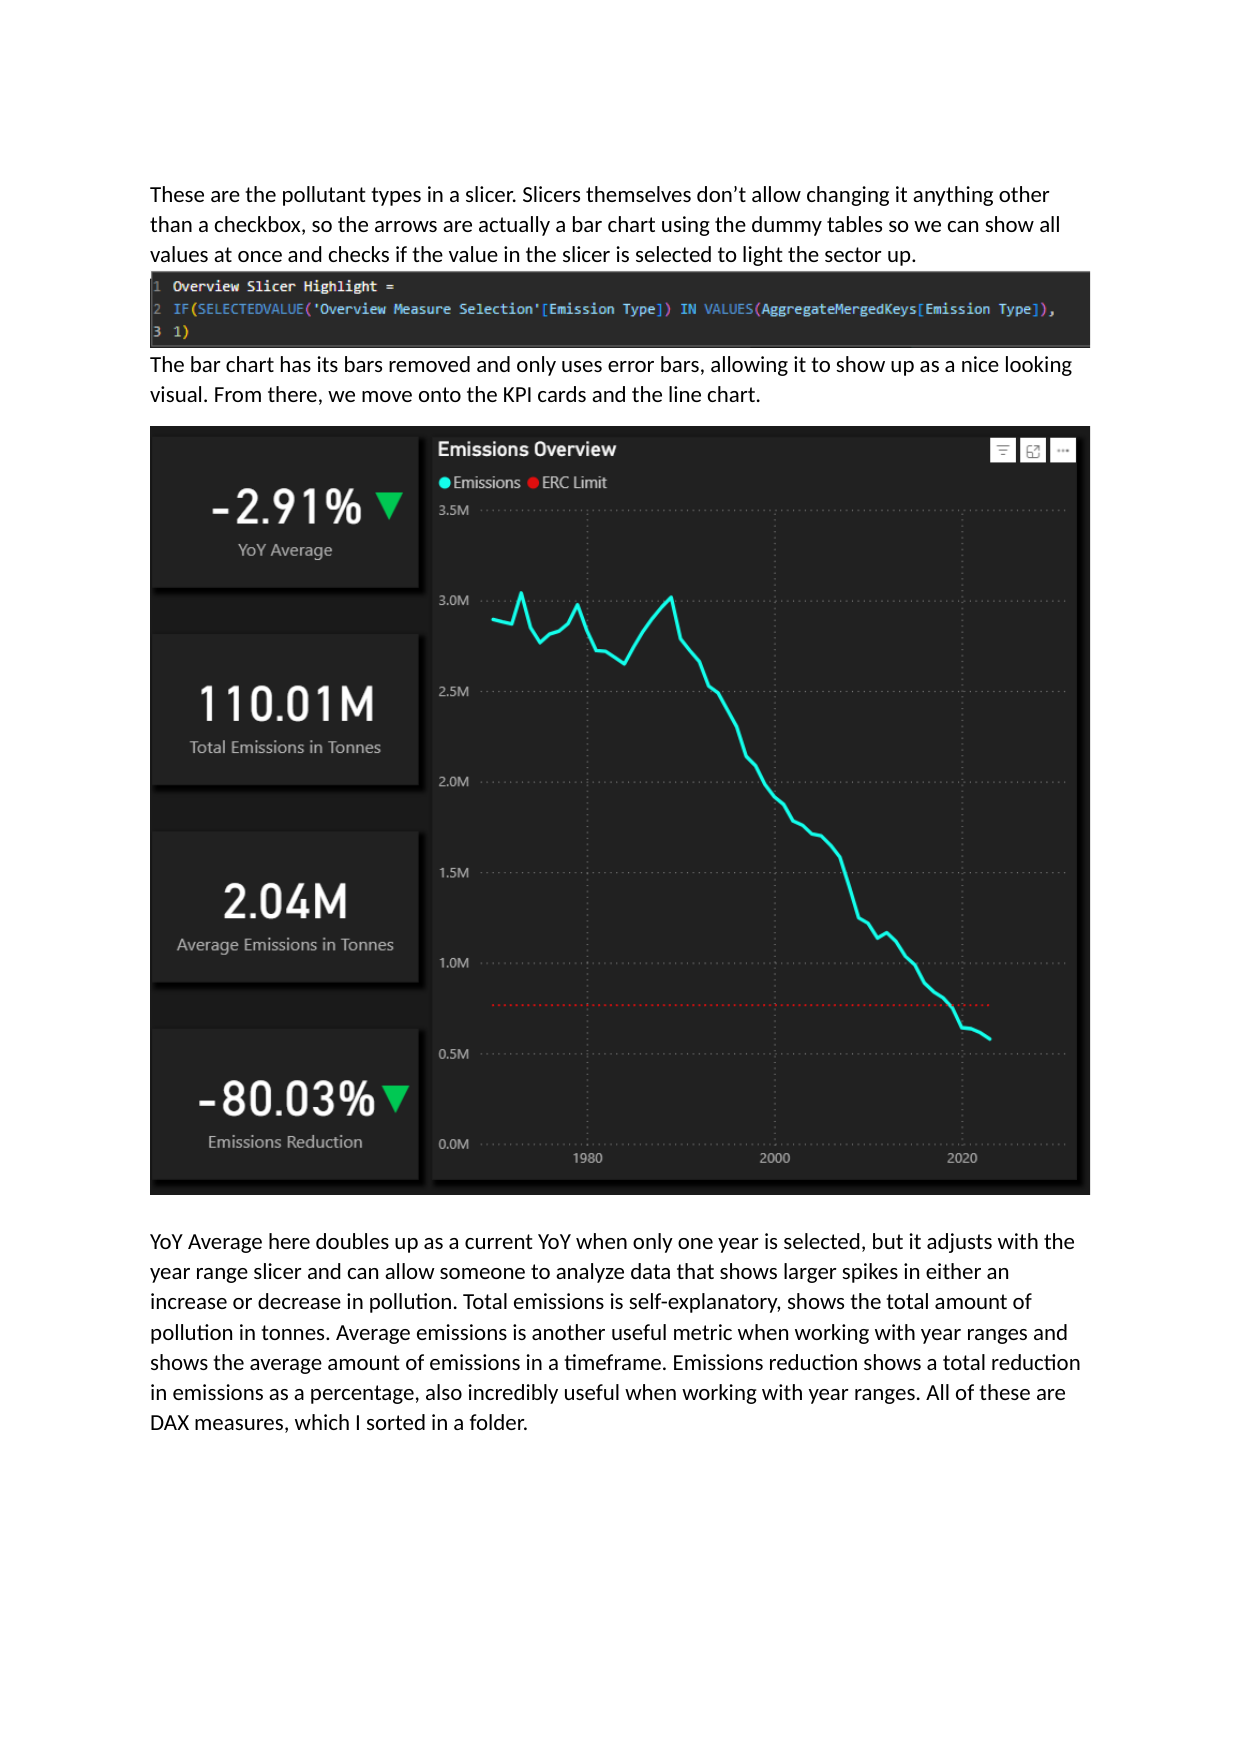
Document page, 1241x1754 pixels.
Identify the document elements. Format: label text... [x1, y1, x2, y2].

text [150, 150, 1090, 270]
picture [150, 270, 1091, 348]
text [150, 1195, 1090, 1466]
picture [150, 426, 1091, 1195]
